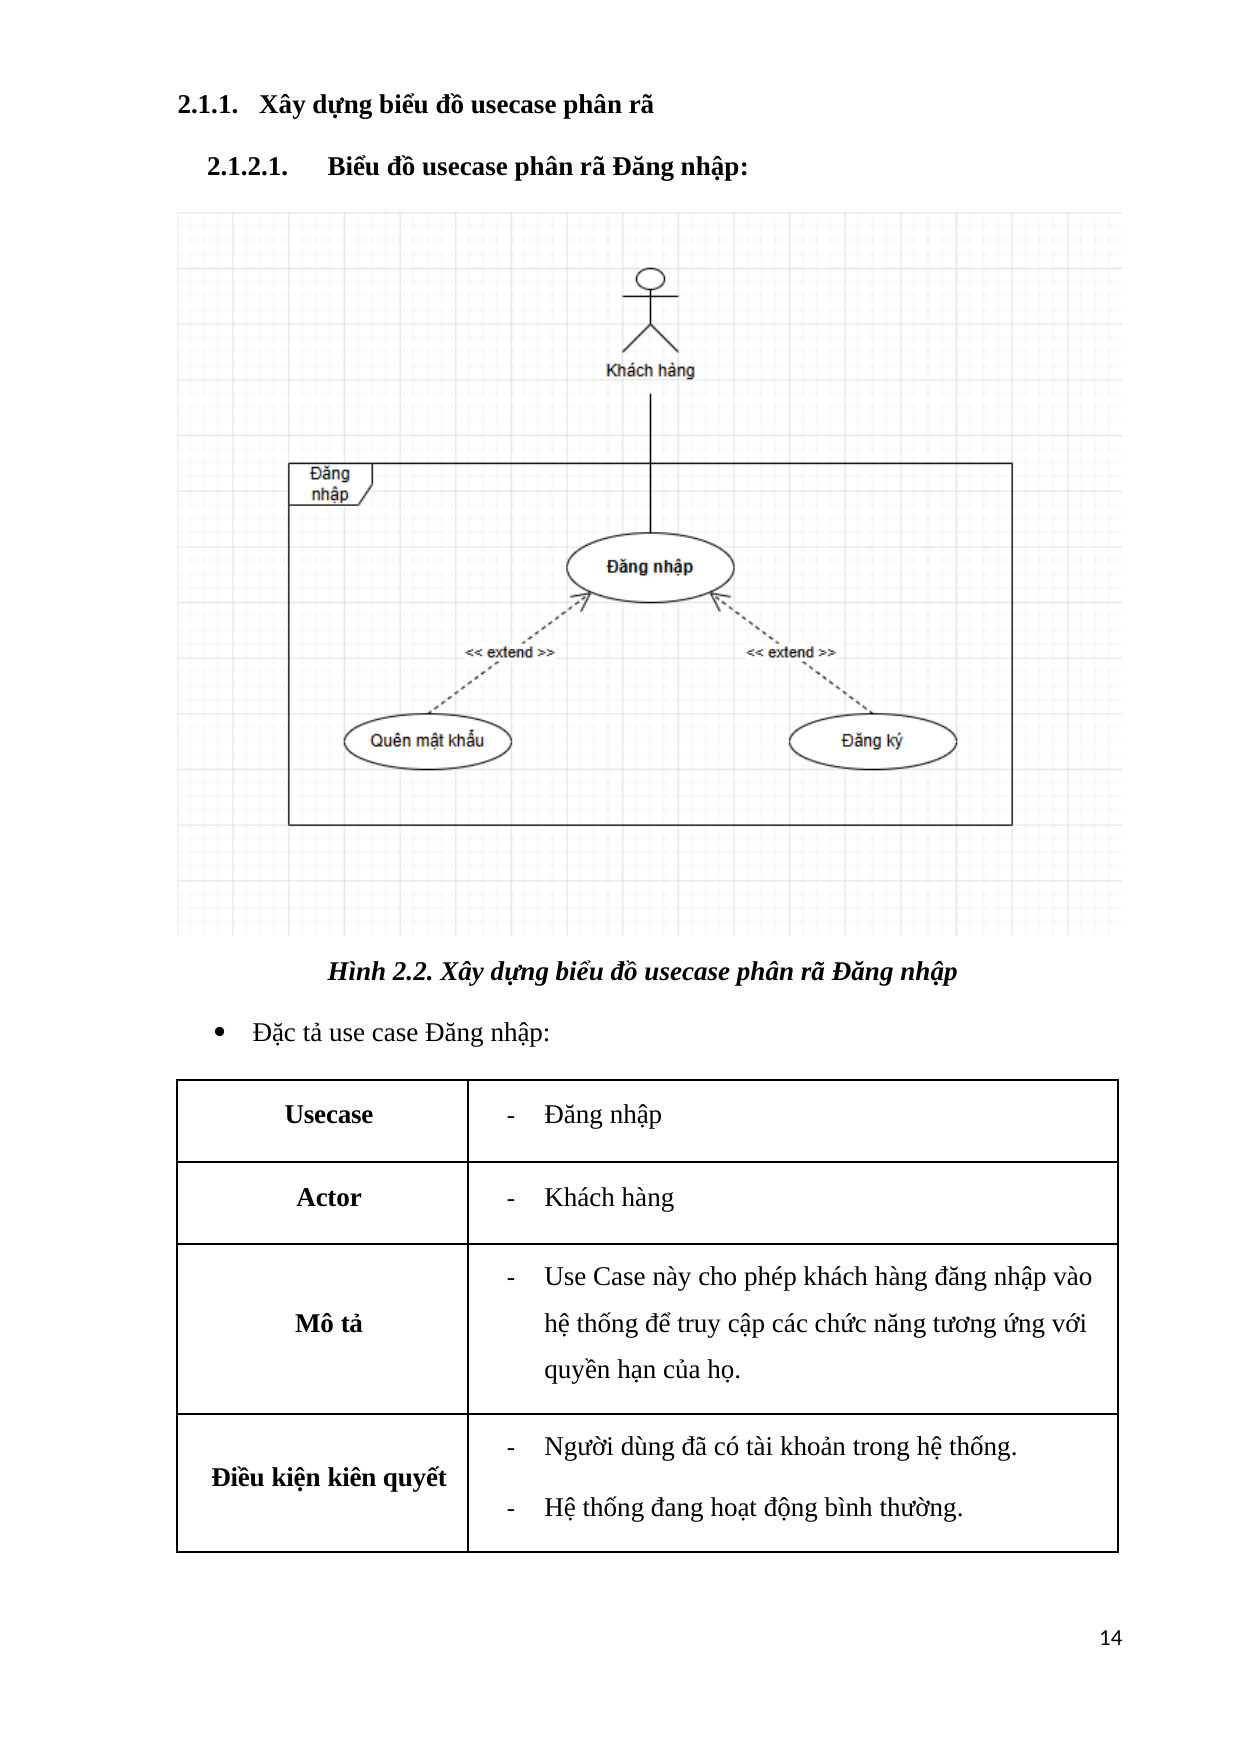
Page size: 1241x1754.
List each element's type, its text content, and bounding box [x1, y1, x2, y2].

table_cell Người dùng đã có tài khoản trong hệ thống. Hệ thống đang hoạt động bình thường. [469, 1415, 1117, 1551]
list Đặc tả use case Đăng nhập: [215, 1017, 1122, 1048]
picture [177, 212, 1123, 936]
table_cell Điều kiện kiên quyết [178, 1415, 467, 1551]
table_header Đăng nhập [469, 1081, 1117, 1161]
table_header Usecase [178, 1081, 467, 1161]
table_cell Khách hàng [469, 1163, 1117, 1243]
table_cell Actor [178, 1163, 467, 1243]
subtitle Xây dựng biểu đồ usecase phân rã [177, 89, 1122, 120]
text Hình 2.2. Xây dựng biểu đồ usecase phân rã Đăng nhập [252, 955, 1122, 986]
subtitle Biểu đồ usecase phân rã Đăng nhập: [207, 150, 1122, 181]
table_cell Use Case này cho phép khách hàng đăng nhập vào hệ thống để truy cập các chức năng tương ứng với quyền hạn của họ. [469, 1245, 1117, 1413]
table_cell Mô tả [178, 1245, 467, 1413]
